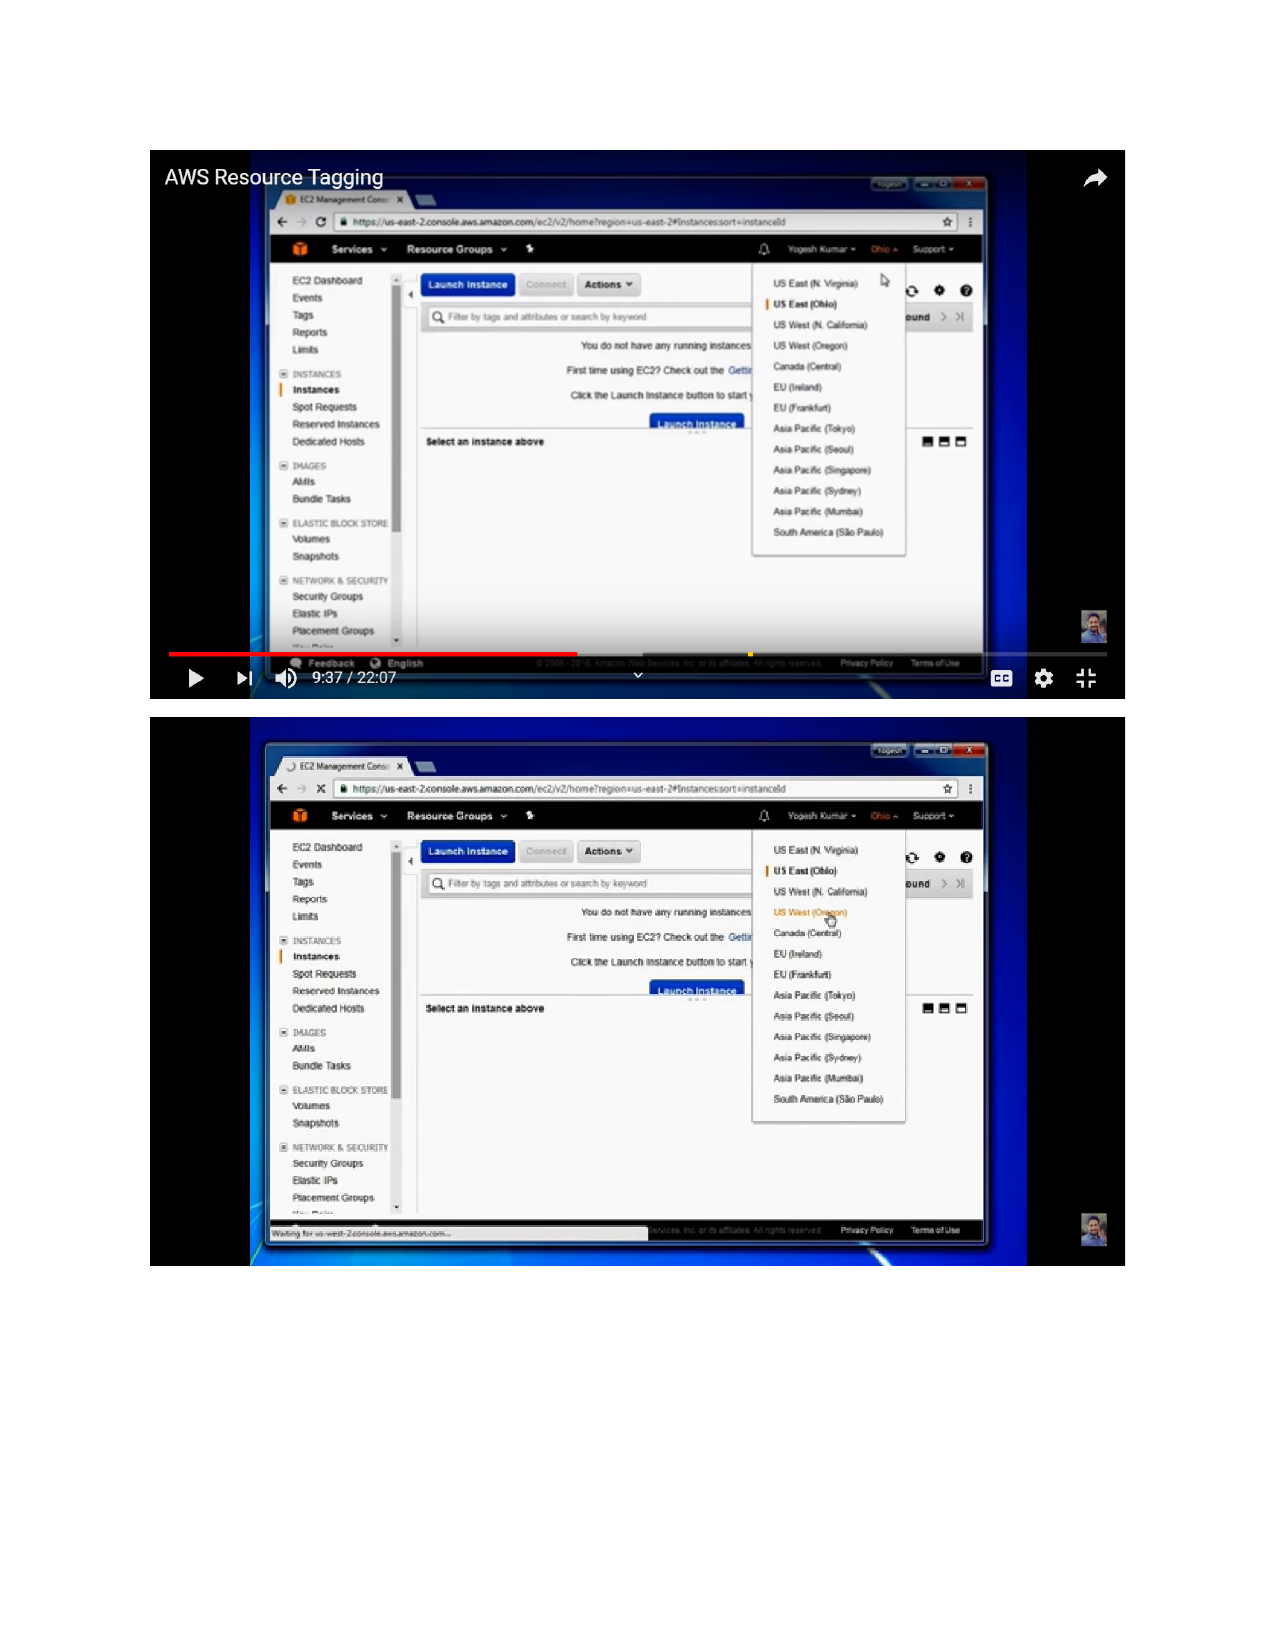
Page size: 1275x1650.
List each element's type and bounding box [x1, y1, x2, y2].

picture [150, 717, 1125, 1266]
picture [150, 150, 1125, 699]
